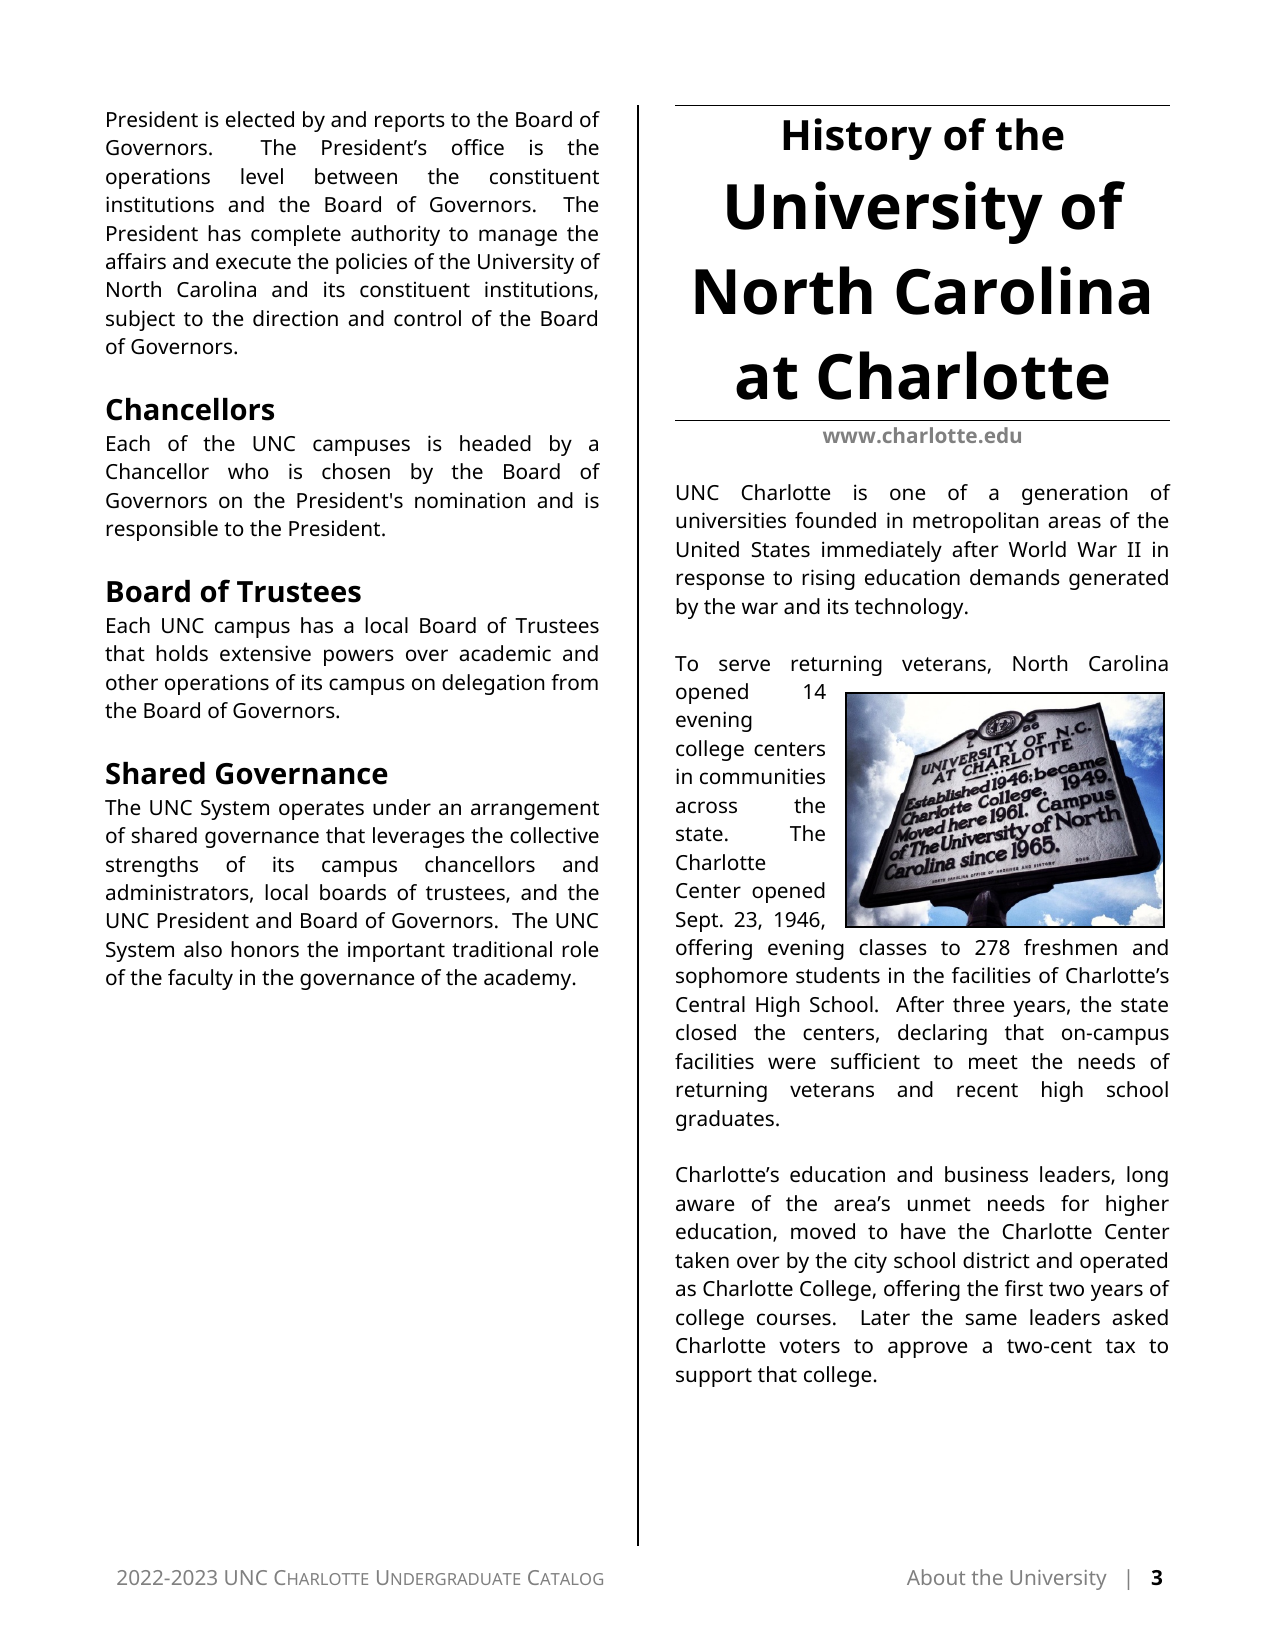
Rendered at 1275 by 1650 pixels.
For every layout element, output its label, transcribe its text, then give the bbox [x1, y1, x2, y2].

text Each of the UNC campuses is headed by a Chancellor who is chosen by the Board of Governors on the President's nomination and is responsible to the President. [105, 429, 600, 543]
text History of the [675, 106, 1170, 162]
text www.charlotte.edu [675, 421, 1170, 450]
text Chancellors [105, 389, 600, 429]
text Each UNC campus has a local Board of Trustees that holds extensive powers over academic and other operations of its campus on delegation from the Board of Governors. [105, 611, 600, 725]
text The UNC System operates under an arrangement of shared governance that leverages the collective strengths of its campus chancellors and administrators, local boards of trustees, and the UNC President and Board of Governors. The UNC System also honors the important traditional role of the faculty in the governance of the academy. [105, 793, 600, 992]
text Shared Governance [105, 753, 600, 793]
text University of North Carolina at Charlotte [675, 162, 1170, 420]
text Board of Trustees [105, 571, 600, 611]
picture [847, 694, 1163, 926]
text UNC Charlotte is one of a generation of universities founded in metropolitan areas of the United States immediately after World War II in response to rising education demands generated by the war and its technology. [675, 478, 1170, 620]
text Charlotte’s education and business leaders, long aware of the area’s unmet needs for higher education, moved to have the Charlotte Center taken over by the city school district and operated as Charlotte College, offering the first two years of college courses. Later the same leaders asked Charlotte voters to approve a two-cent tax to support that college. [675, 1161, 1170, 1388]
